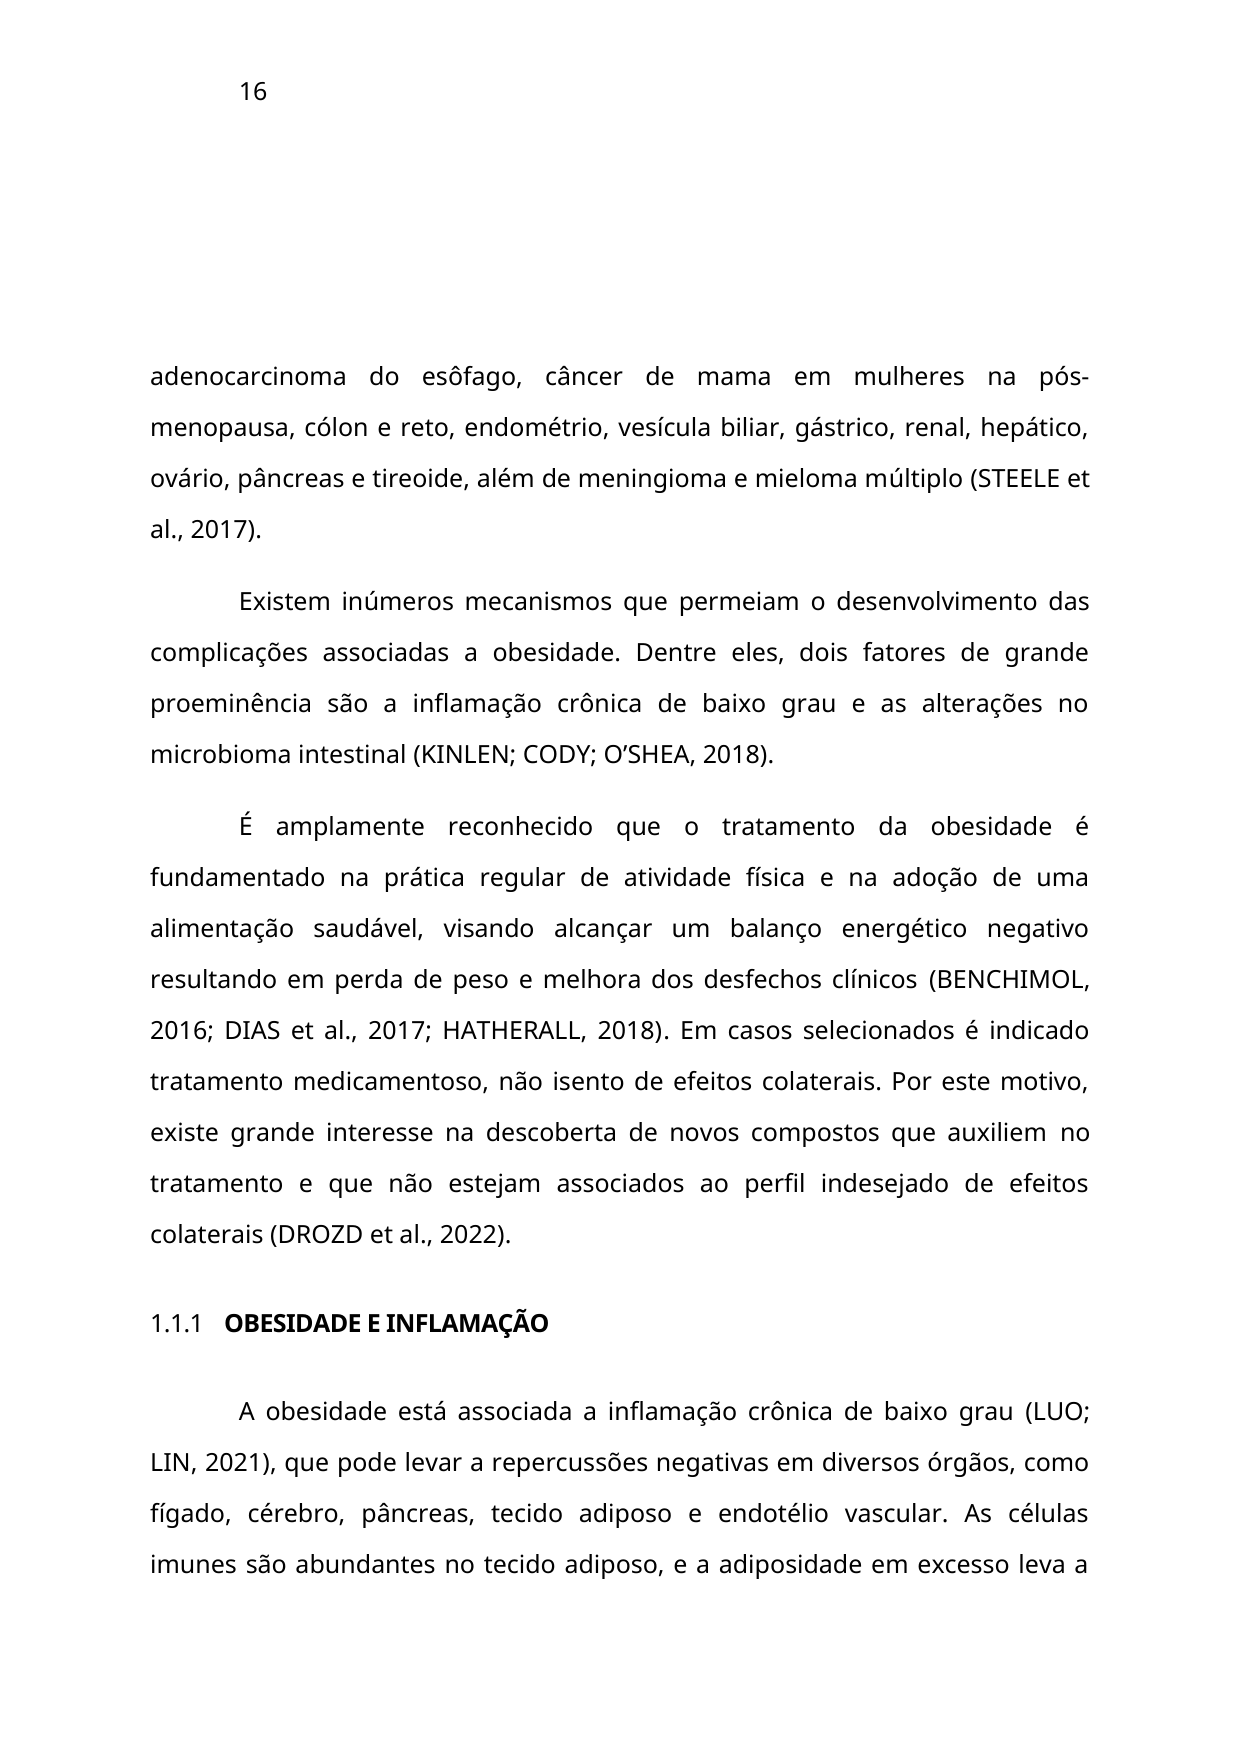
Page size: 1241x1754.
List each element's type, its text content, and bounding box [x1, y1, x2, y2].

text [150, 1394, 1090, 1581]
text É amplamente reconhecido que o tratamento da obesidade é fundamentado na prática regular de atividade física e na adoção de uma alimentação saudável, visando alcançar um balanço energético negativo resultando em perda de peso e melhora dos desfechos clínicos . Em casos selecionados é indicado tratamento medicamentoso, não isento de efeitos colaterais. Por este motivo, existe grande interesse na descoberta de novos compostos que auxiliem no tratamento e que não estejam associados ao perfil indesejado de efeitos colaterais . [150, 809, 1090, 1251]
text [150, 359, 1090, 546]
text Existem inúmeros mecanismos que permeiam o desenvolvimento das complicações associadas a obesidade. Dentre eles, dois fatores de grande proeminência são a inflamação crônica de baixo grau e as alterações no microbioma intestinal . [150, 584, 1090, 771]
subtitle Obesidade e inflamação [150, 1306, 1090, 1339]
